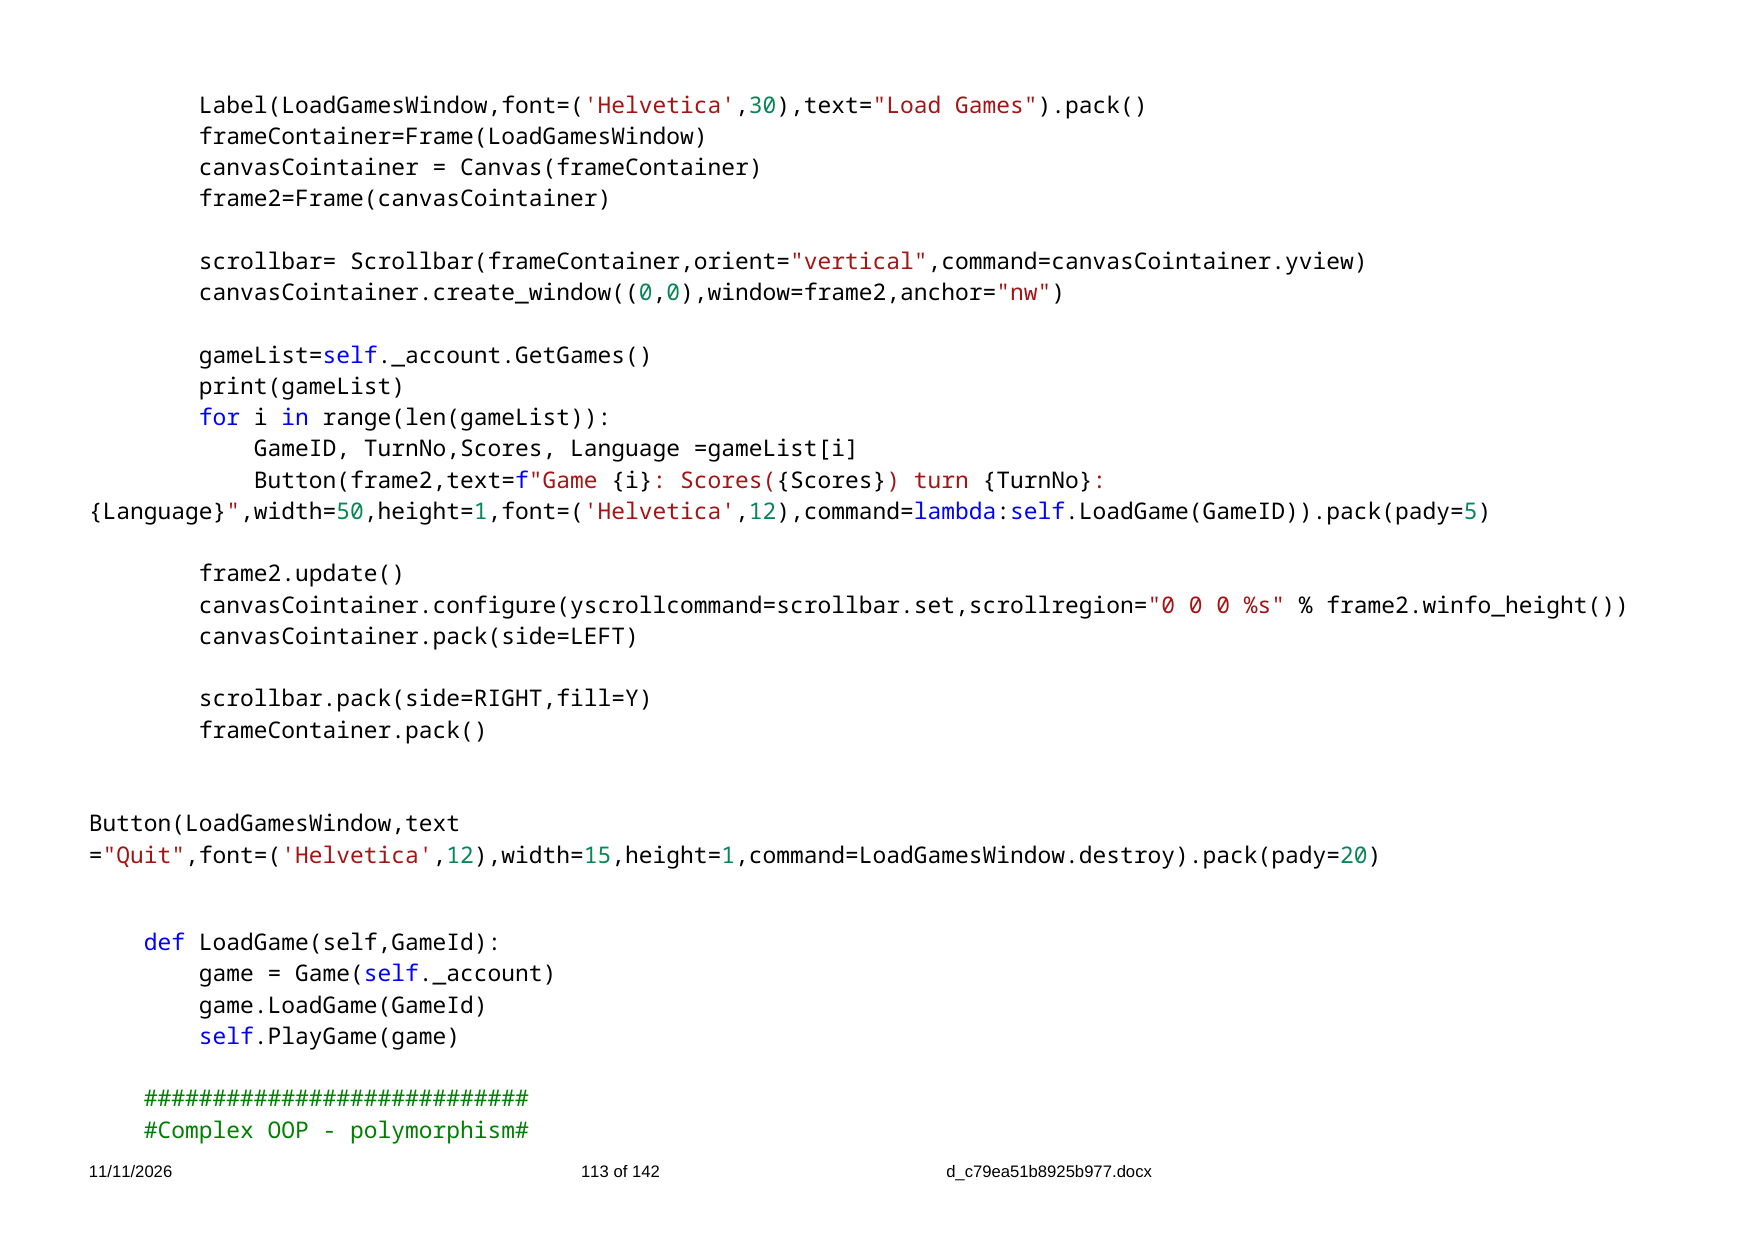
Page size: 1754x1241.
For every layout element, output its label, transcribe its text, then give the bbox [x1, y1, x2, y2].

text canvasCointainer = Canvas(frameContainer) [89, 151, 1665, 182]
text Button(frame2,text=f"Game {i}: Scores({Scores}) turn {TurnNo}: {Language}",width=50,height=1,font=('Helvetica',12),command=lambda:self.LoadGame(GameID)).pack(pady=5) [89, 464, 1665, 526]
text def LoadGame(self,GameId): [89, 926, 1665, 957]
text for i in range(len(gameList)): [89, 401, 1665, 432]
text gameList=self._account.GetGames() [89, 339, 1665, 370]
text game = Game(self._account) [89, 957, 1665, 989]
text print(gameList) [89, 370, 1665, 401]
text frameContainer.pack() [89, 714, 1665, 745]
text canvasCointainer.configure(yscrollcommand=scrollbar.set,scrollregion="0 0 0 %s" % frame2.winfo_height()) [89, 589, 1665, 620]
text #Complex OOP - polymorphism# [89, 1114, 1665, 1145]
text canvasCointainer.create_window((0,0),window=frame2,anchor="nw") [89, 276, 1665, 307]
text self.PlayGame(game) [89, 1020, 1665, 1051]
text ############################ [89, 1082, 1665, 1114]
text frameContainer=Frame(LoadGamesWindow) [89, 120, 1665, 151]
text GameID, TurnNo,Scores, Language =gameList[i] [89, 432, 1665, 464]
text scrollbar.pack(side=RIGHT,fill=Y) [89, 682, 1665, 714]
text canvasCointainer.pack(side=LEFT) [89, 620, 1665, 651]
text game.LoadGame(GameId) [89, 989, 1665, 1020]
text Label(LoadGamesWindow,font=('Helvetica',30),text="Load Games").pack() [89, 89, 1665, 120]
text frame2.update() [89, 557, 1665, 589]
text scrollbar= Scrollbar(frameContainer,orient="vertical",command=canvasCointainer.yview) [89, 245, 1665, 276]
text Button(LoadGamesWindow,text="Quit",font=('Helvetica',12),width=15,height=1,command=LoadGamesWindow.destroy).pack(pady=20) [89, 776, 1665, 870]
text frame2=Frame(canvasCointainer) [89, 182, 1665, 214]
